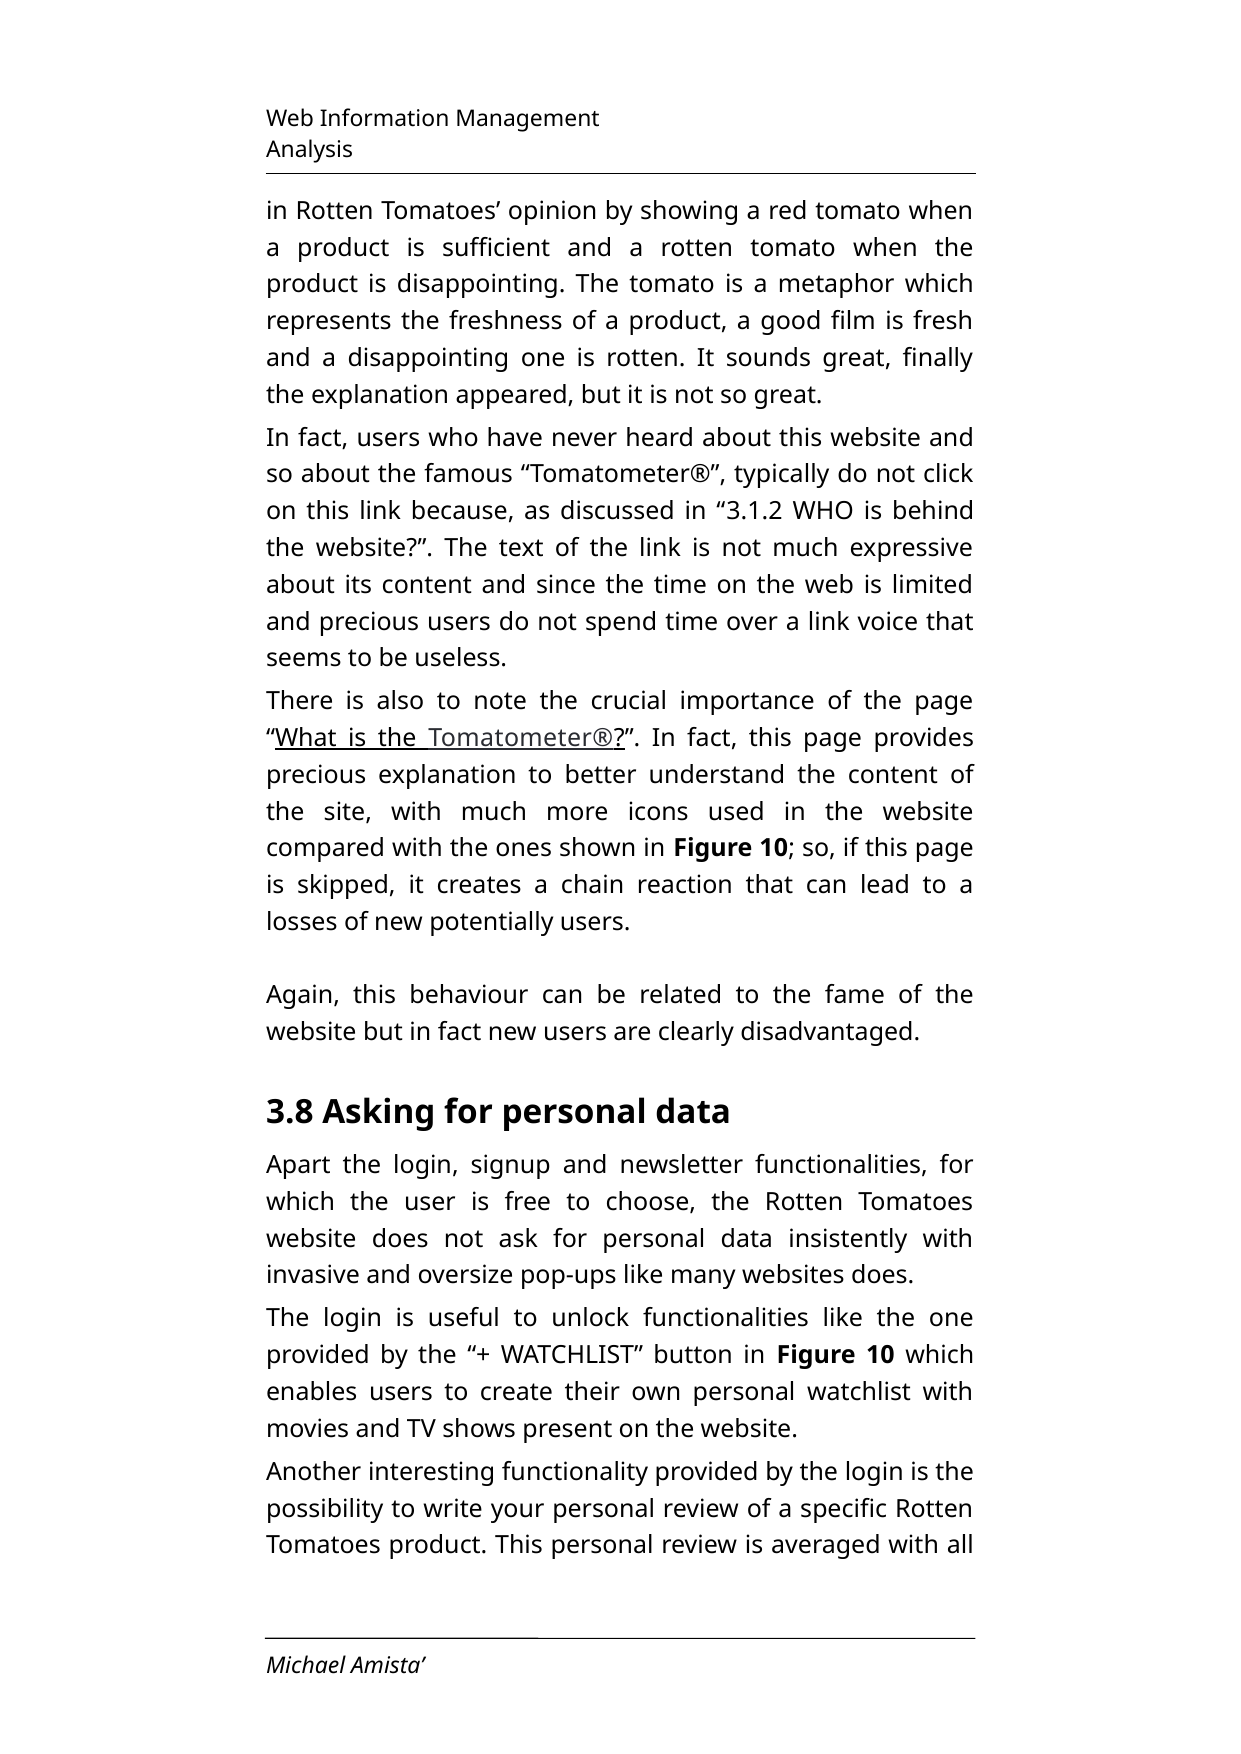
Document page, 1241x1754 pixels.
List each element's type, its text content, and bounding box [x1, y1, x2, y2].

text Again, this behaviour can be related to the fame of the website but in fact new users are clearly disadvantaged. [266, 977, 974, 1048]
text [266, 192, 974, 410]
text In fact, users who have never heard about this website and so about the famous “Tomatometer®”, typically do not click on this link because, as discussed in “3.1.2 WHO is behind the website?”. The text of the link is not much expressive about its content and since the time on the web is limited and precious users do not spend time over a link voice that seems to be useless. [266, 419, 974, 674]
text The login is useful to unlock functionalities like the one provided by the “+ WATCHLIST” button in Figure 10 which enables users to create their own personal watchlist with movies and TV shows present on the website. [266, 1300, 974, 1444]
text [266, 1453, 974, 1561]
text Apart the login, signup and newsletter functionalities, for which the user is free to choose, the Rotten Tomatoes website does not ask for personal data insistently with invasive and oversize pop-ups like many websites does. [266, 1147, 974, 1291]
text There is also to note the crucial importance of the page “What is the Tomatometer®?”. In fact, this page provides precious explanation to better understand the content of the site, with much more icons used in the website compared with the ones shown in Figure 10; so, if this page is skipped, it creates a chain reaction that can lead to a losses of new potentially users. [266, 683, 974, 938]
subtitle 3.8 Asking for personal data [266, 1087, 974, 1133]
